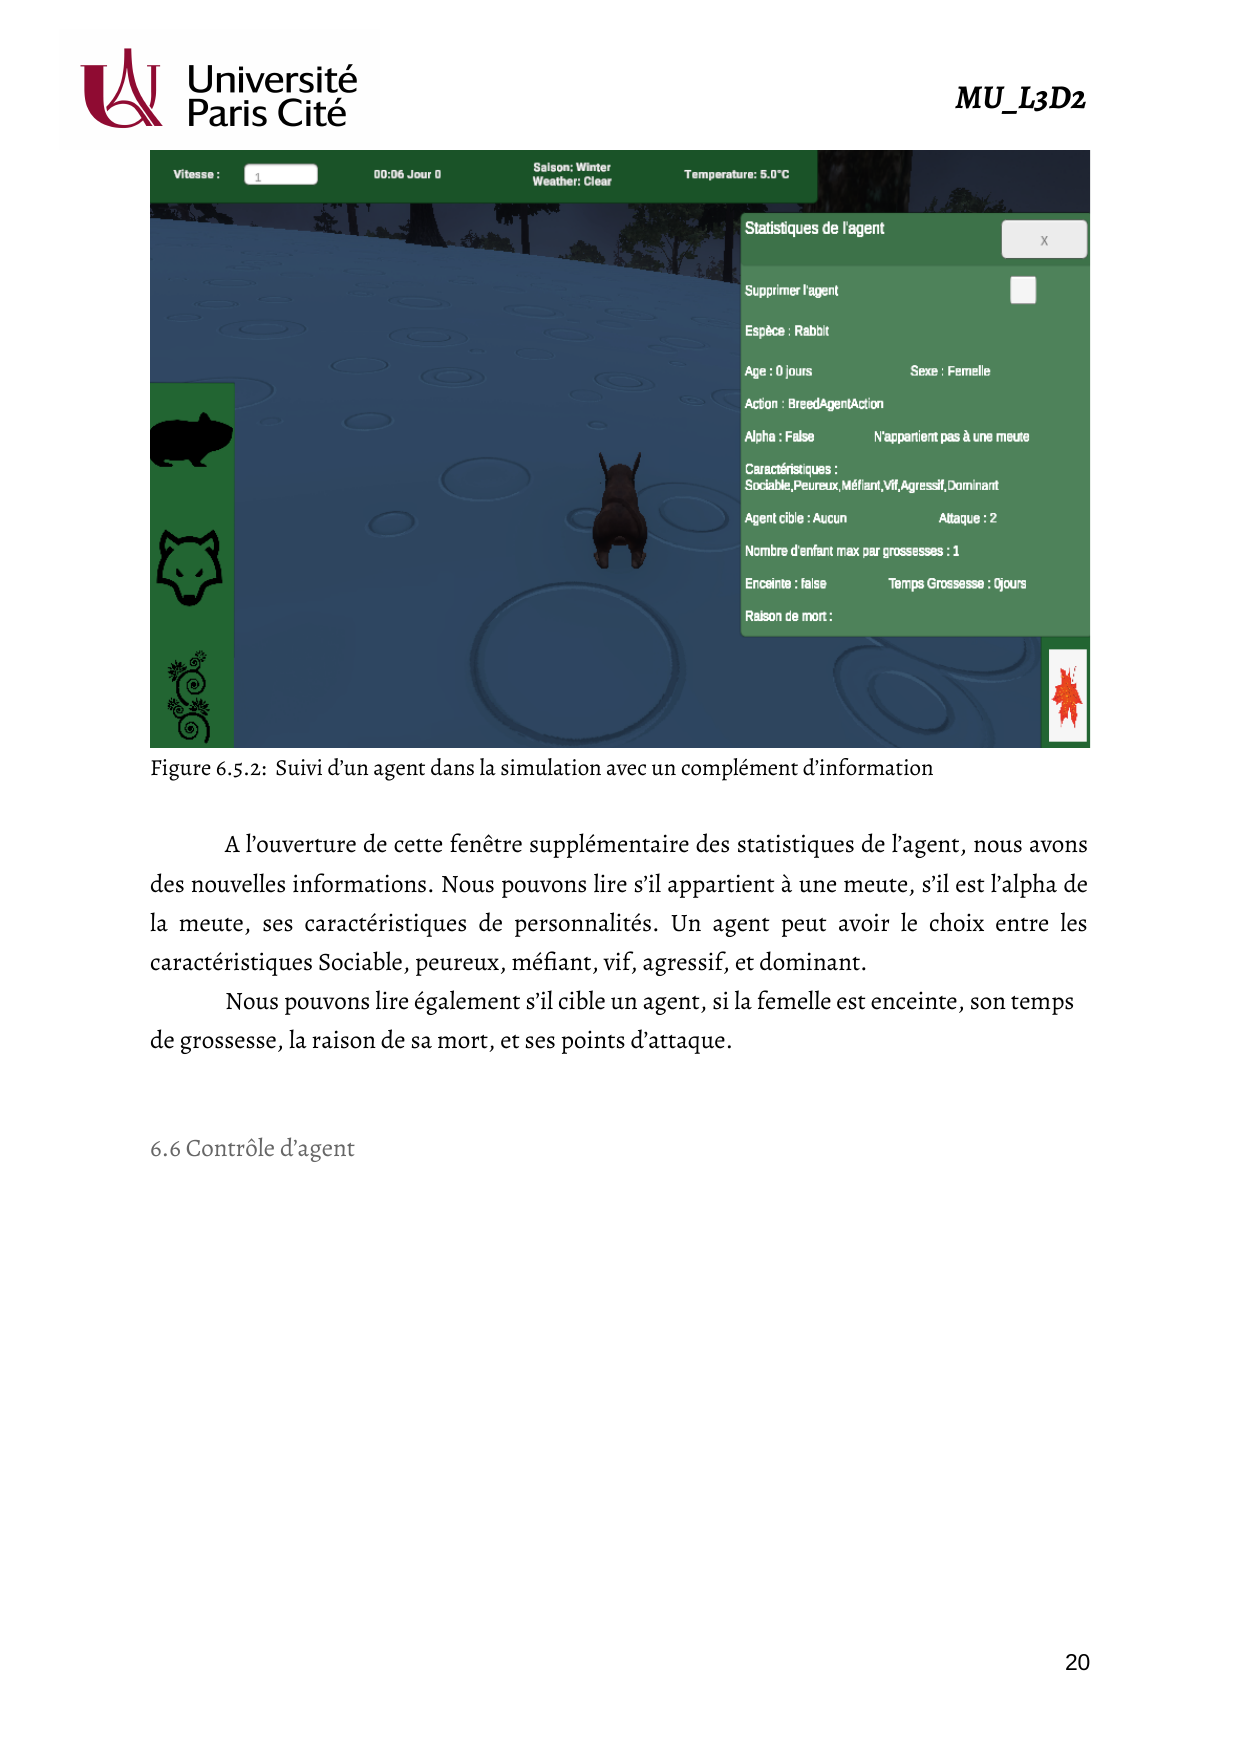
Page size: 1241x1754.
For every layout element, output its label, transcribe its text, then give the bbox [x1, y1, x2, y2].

text Figure 6.5.2: Suivi d’un agent dans la simulation avec un complément d’information [150, 748, 1090, 784]
picture [59, 29, 1091, 748]
subtitle 6.6 Contrôle d’agent [150, 1131, 1090, 1165]
text Nous pouvons lire également s’il cible un agent, si la femelle est enceinte, son temps de grossesse, la raison de sa mort, et ses points d’attaque. [150, 984, 1090, 1057]
text A l’ouverture de cette fenêtre supplémentaire des statistiques de l’agent, nous avons des nouvelles informations. Nous pouvons lire s’il appartient à une meute, s’il est l’alpha de la meute, ses caractéristiques de personnalités. Un agent peut avoir le choix entre les caractéristiques Sociable, peureux, méfiant, vif, agressif, et dominant. [150, 827, 1090, 979]
